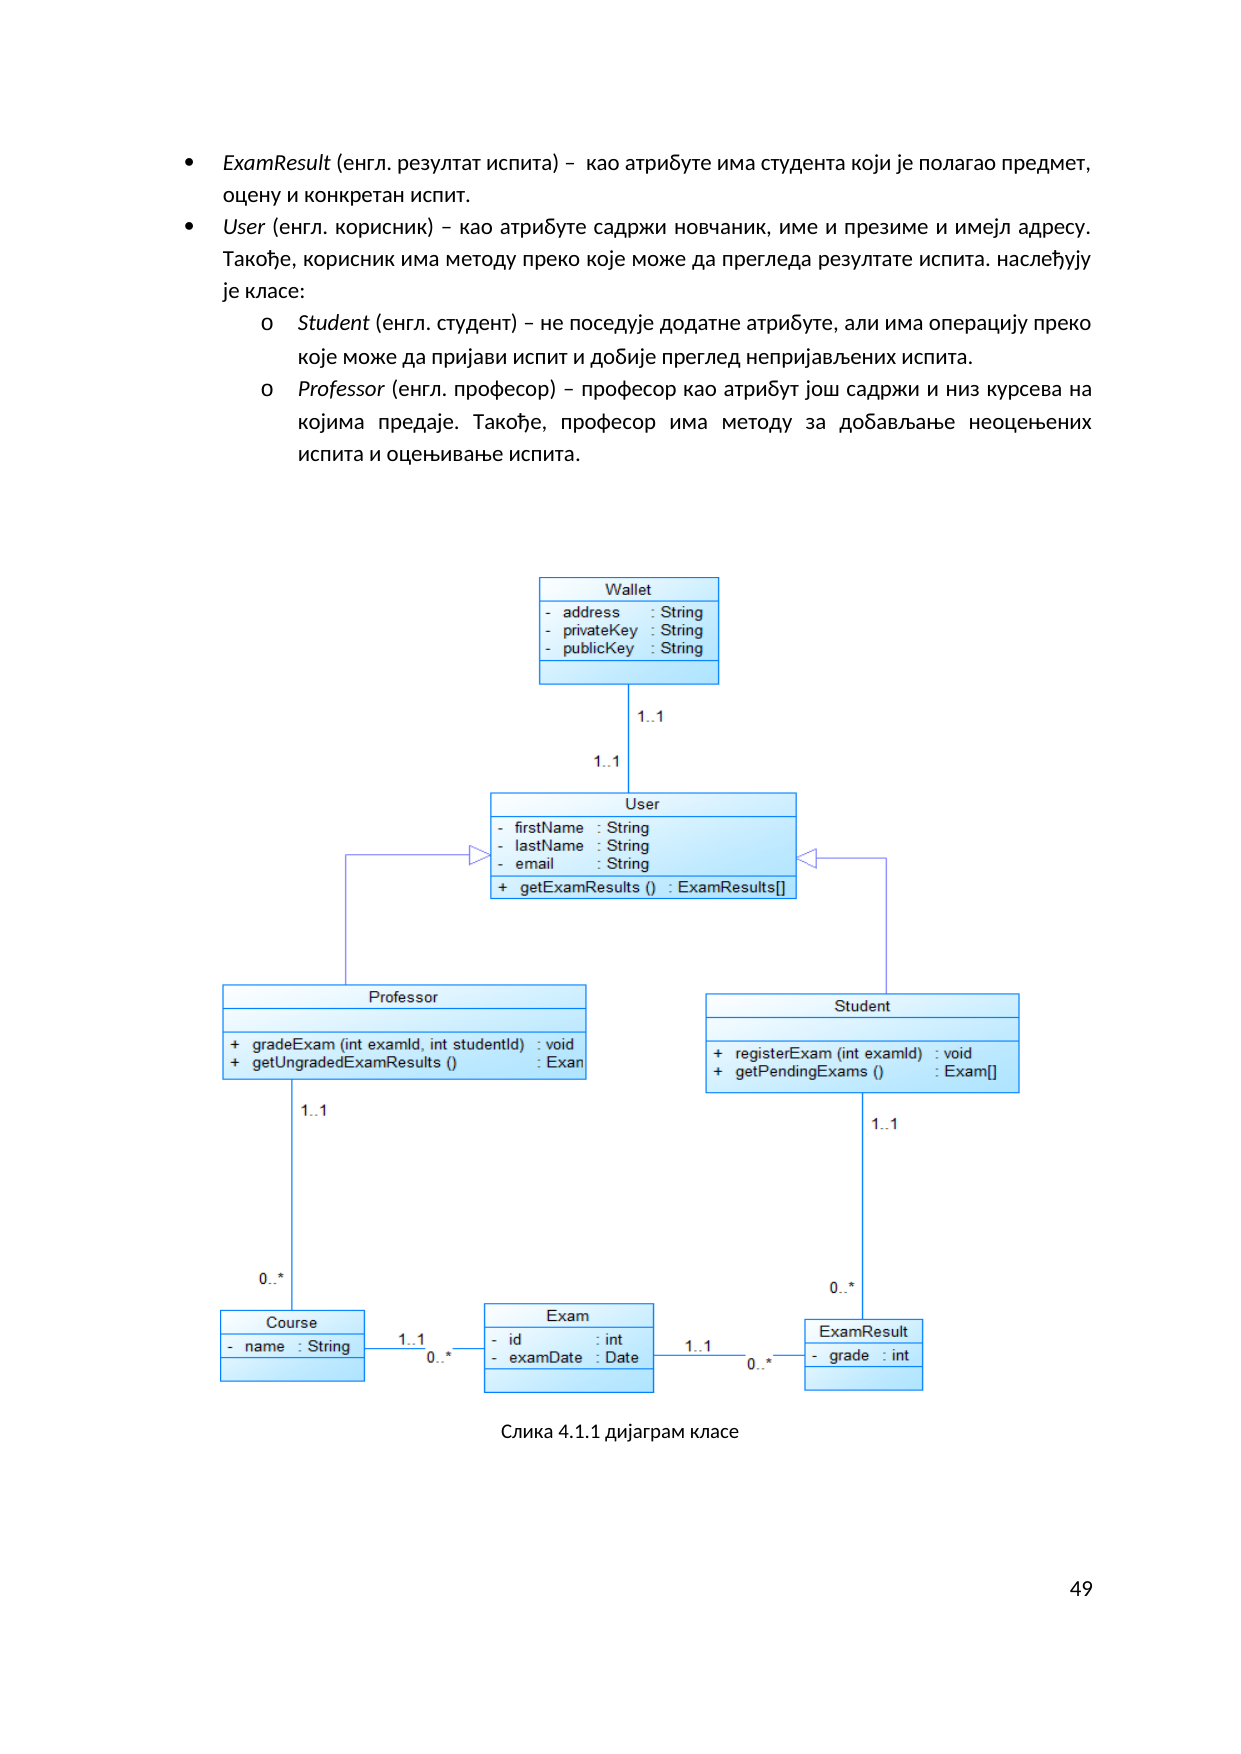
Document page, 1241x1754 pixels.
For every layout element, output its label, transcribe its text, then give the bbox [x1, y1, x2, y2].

text Слика 4.1.1 дијаграм класе [148, 1418, 1093, 1443]
picture [220, 577, 1020, 1393]
list User (енгл. корисник) – као атрибуте садржи новчаник, име и презиме и имејл адресу. Такође, корисник има методу преко које може да прегледа резултате испита. наслеђују је класе: [185, 212, 1093, 304]
list Professor (енгл. професор) – професор као атрибут још садржи и низ курсева на којима предаје. Такође, професор има методу за добављање неоцењених испита и оцењивање испита. [260, 374, 1093, 468]
list Student (енгл. студент) – не поседује додатне атрибуте, али има операцију преко које може да пријави испит и добије преглед непријављених испита. [260, 308, 1093, 370]
list ЕxamResult (енгл. резултат испита) – као атрибуте има студента који је полагао предмет, оцену и конкретан испит. [185, 148, 1093, 208]
